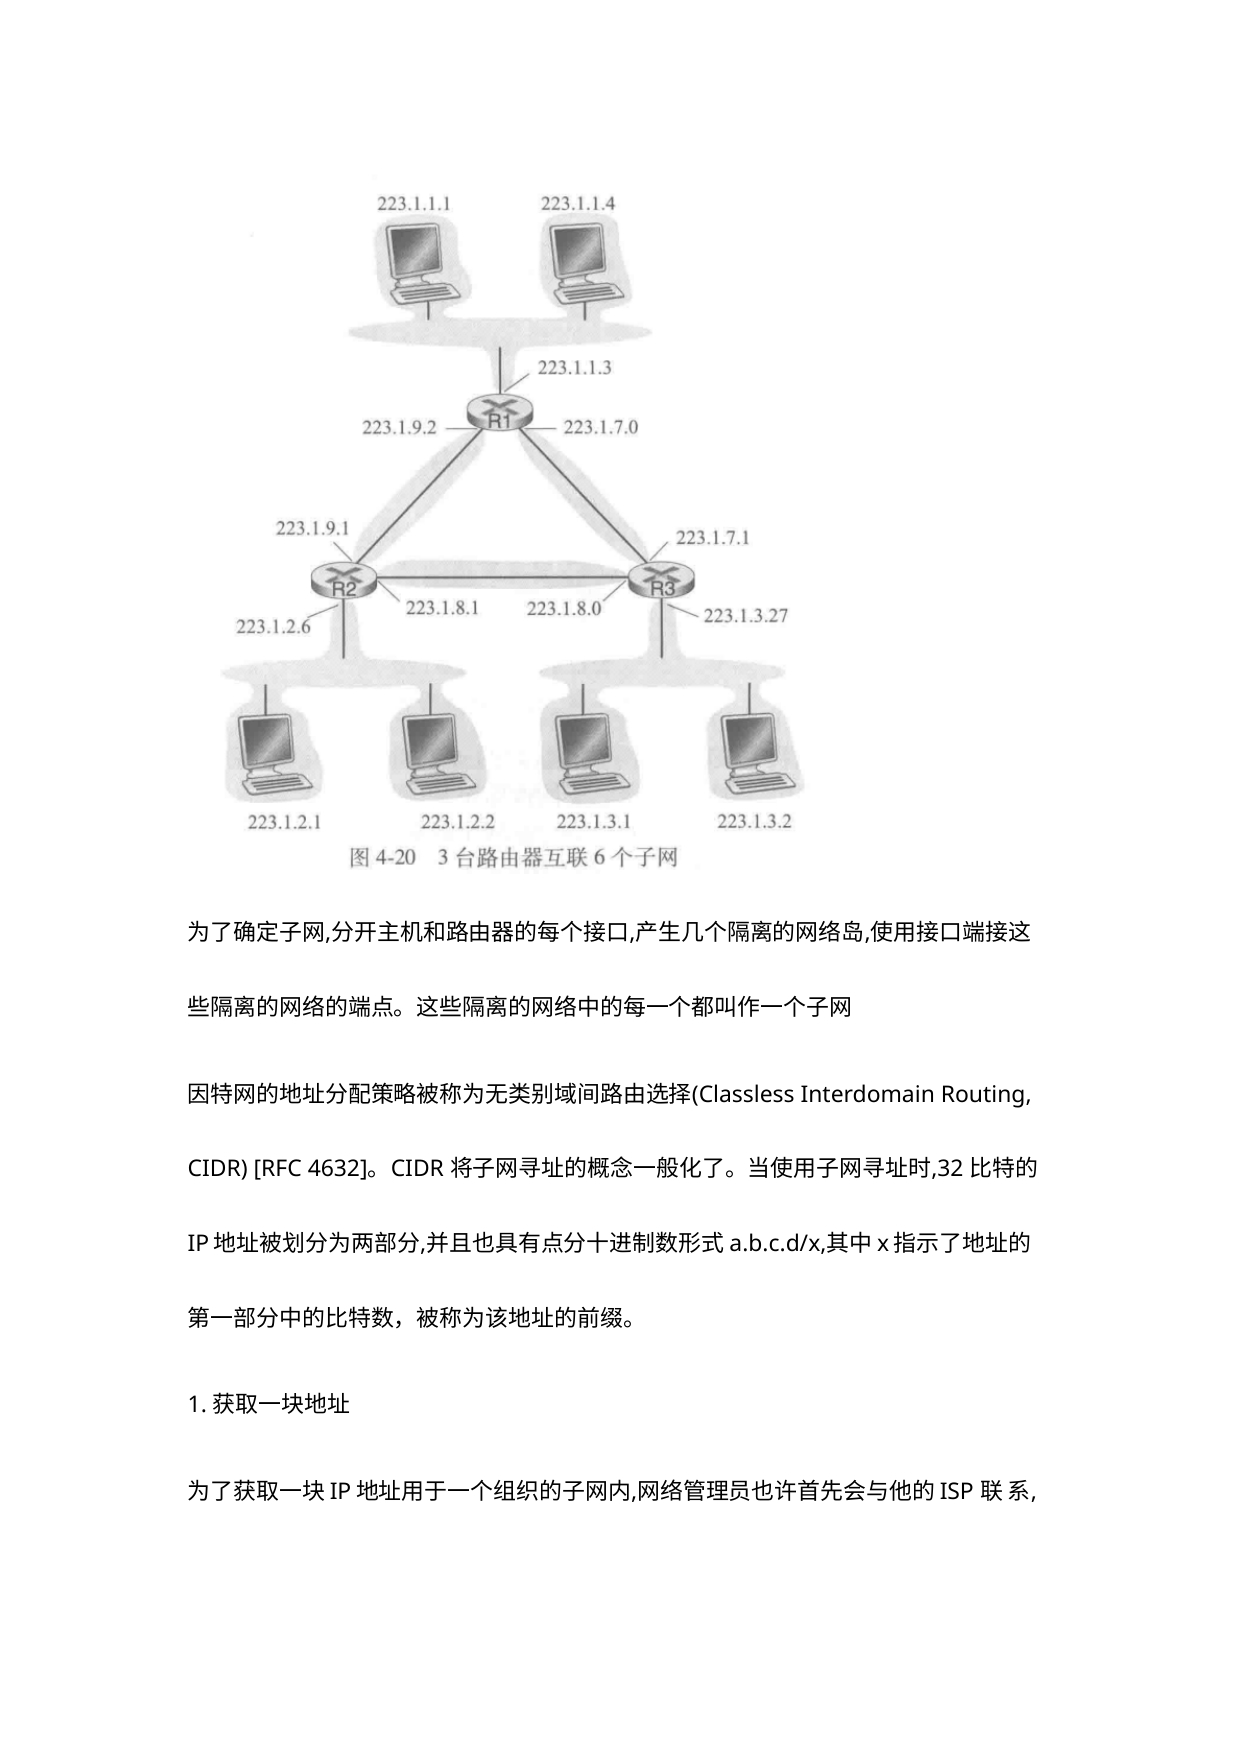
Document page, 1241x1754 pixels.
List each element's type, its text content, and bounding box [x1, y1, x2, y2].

text 因特网的地址分配策略被称为无类别域间路由选择(Classless Interdomain Routing, CIDR) [RFC 4632]。CIDR 将子网寻址的概念一般化了。当使用子网寻址时,32 比特的 IP地址被划分为两部分,并且也具有点分十进制数形式 a.b.c.d/x,其中x指示了地址的第一部分中的比特数，被称为该地址的前缀。 [187, 1059, 1053, 1349]
text 为了确定子网,分开主机和路由器的每个接口,产生几个隔离的网络岛,使用接口端接这些隔离的网络的端点。这些隔离的网络中的每一个都叫作一个子网 [187, 898, 1053, 1038]
text 1. 获取一块地址 [187, 1370, 1053, 1435]
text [187, 1457, 1053, 1522]
picture [187, 165, 832, 874]
